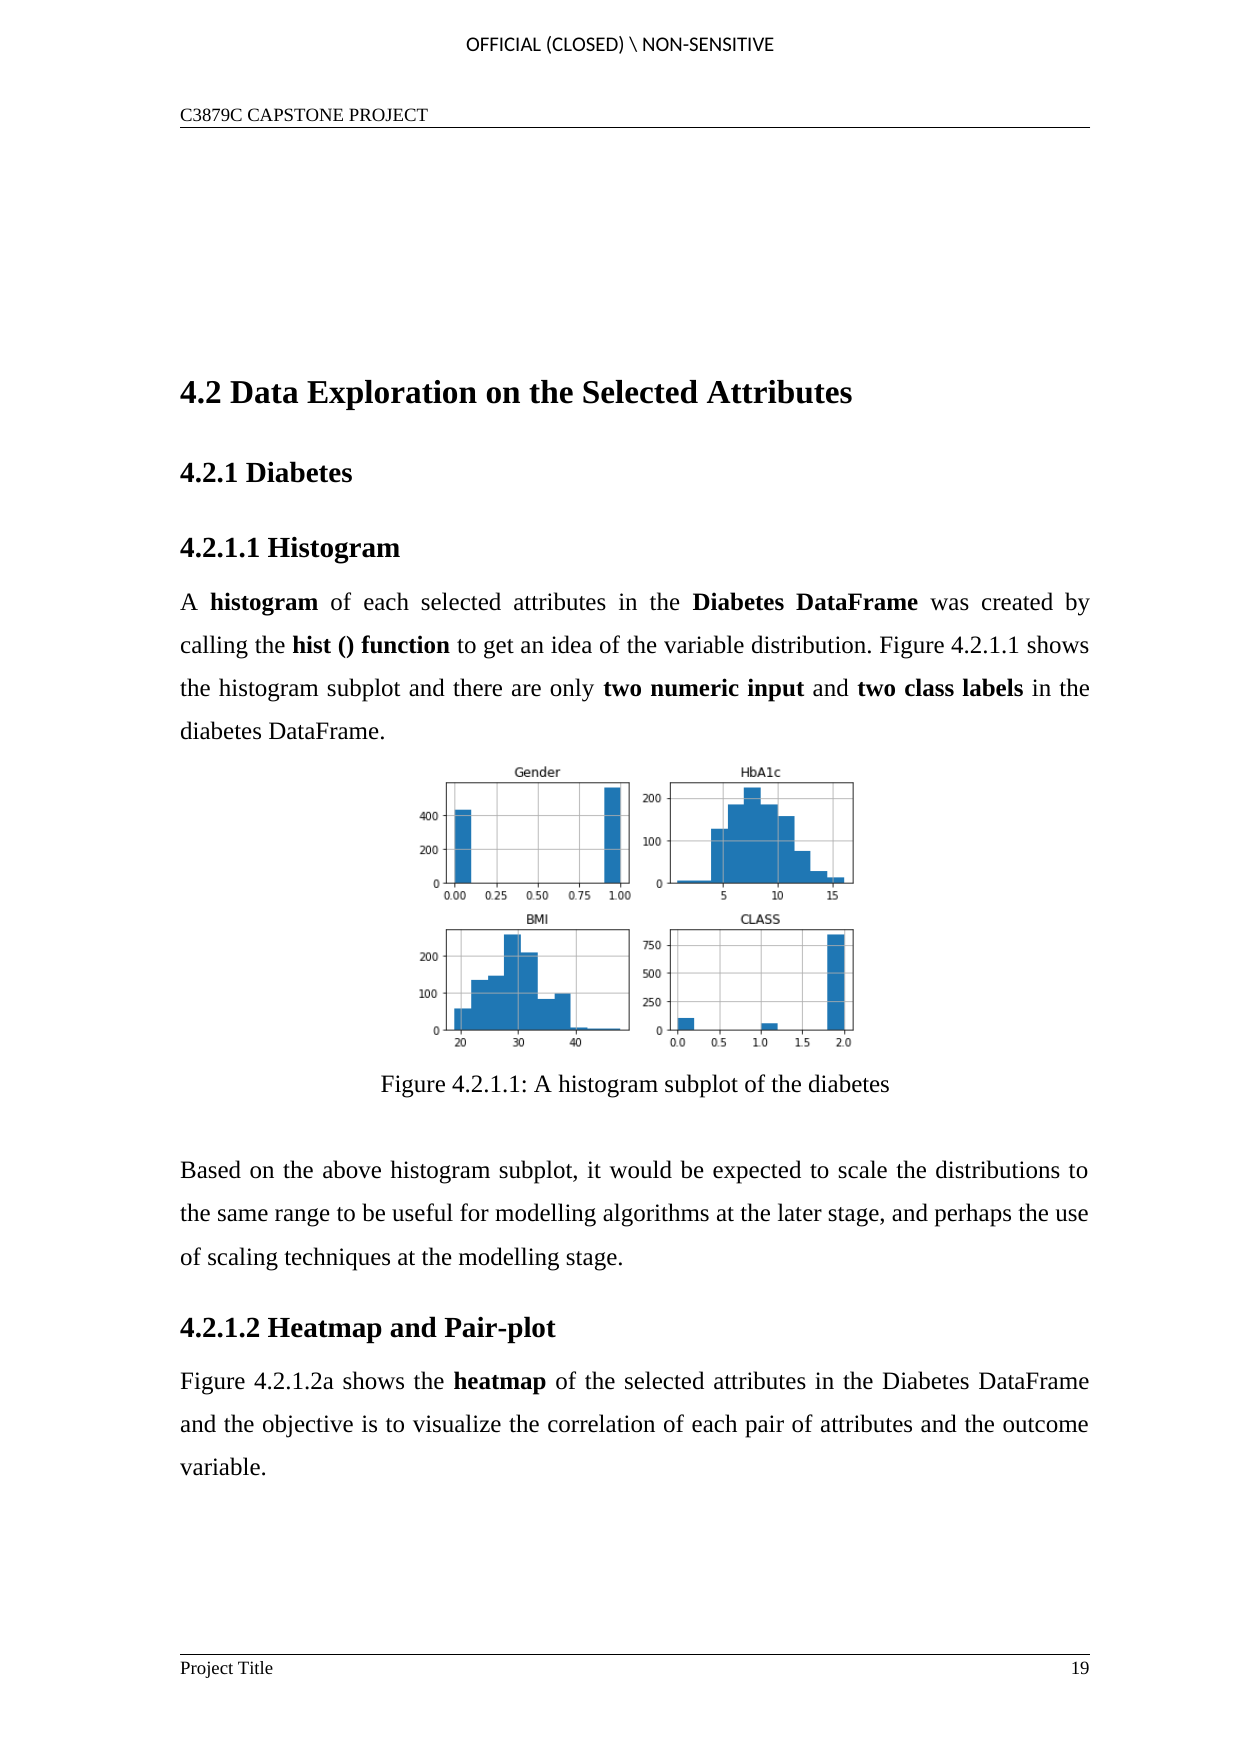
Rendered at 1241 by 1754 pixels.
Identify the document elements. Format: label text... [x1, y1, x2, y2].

picture [411, 759, 859, 1055]
subtitle 4.2.1.2 Heatmap and Pair-plot [180, 1310, 1090, 1343]
text Based on the above histogram subplot, it would be expected to scale the distributions to the same range to be useful for modelling algorithms at the later stage, and perhaps the use of scaling techniques at the modelling stage. [180, 1155, 1090, 1270]
subtitle 4.2.1 Diabetes [180, 455, 1090, 488]
subtitle 4.2.1.1 Histogram [180, 530, 1090, 564]
text Figure 4.2.1.2a shows the heatmap of the selected attributes in the Diabetes DataFrame and the objective is to visualize the correlation of each pair of attributes and the outcome variable. [180, 1366, 1090, 1481]
subtitle 4.2 Data Exploration on the Selected Attributes [180, 372, 1090, 411]
text Figure 4.2.1.1: A histogram subplot of the diabetes [180, 1069, 1090, 1098]
text A histogram of each selected attributes in the Diabetes DataFrame was created by calling the hist () function to get an idea of the variable distribution. Figure 4.2.1.1 shows the histogram subplot and there are only two numeric input and two class labels in the diabetes DataFrame. [180, 587, 1090, 745]
